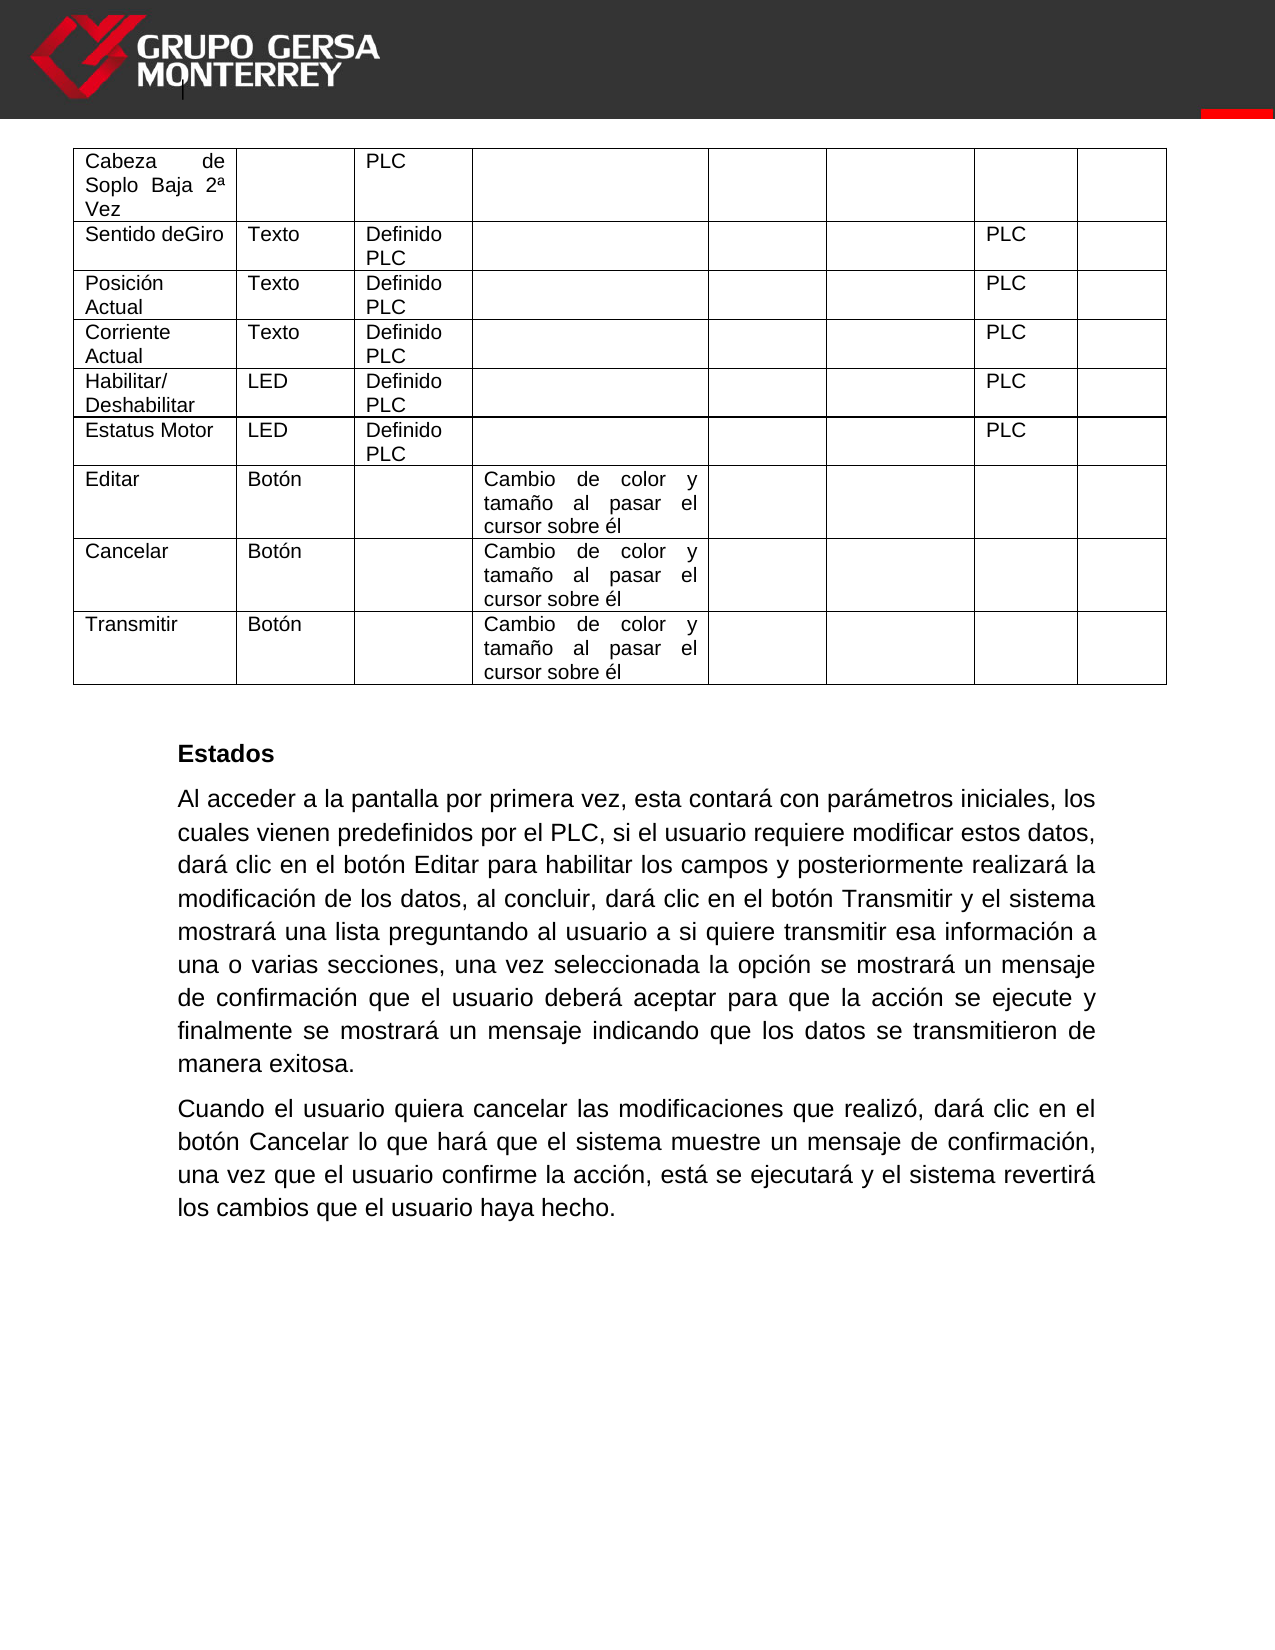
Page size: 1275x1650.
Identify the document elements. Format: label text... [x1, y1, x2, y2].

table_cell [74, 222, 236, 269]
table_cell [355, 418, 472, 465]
picture [0, 0, 1275, 119]
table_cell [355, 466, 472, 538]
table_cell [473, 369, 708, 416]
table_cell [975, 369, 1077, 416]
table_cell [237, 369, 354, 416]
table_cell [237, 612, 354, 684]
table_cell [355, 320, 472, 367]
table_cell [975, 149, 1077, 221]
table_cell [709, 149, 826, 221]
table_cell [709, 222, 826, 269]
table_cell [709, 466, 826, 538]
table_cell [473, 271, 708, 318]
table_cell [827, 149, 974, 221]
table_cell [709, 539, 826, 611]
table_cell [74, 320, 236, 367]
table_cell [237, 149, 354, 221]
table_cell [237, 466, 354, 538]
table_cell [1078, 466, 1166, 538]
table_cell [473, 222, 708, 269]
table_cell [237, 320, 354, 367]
text Estados [177, 739, 1098, 768]
text Cuando el usuario quiera cancelar las modificaciones que realizó, dará clic en el botón Cancelar lo que hará que el sistema muestre un mensaje de confirmación, una vez que el usuario confirme la acción, está se ejecutará y el sistema revertirá los cambios que el usuario haya hecho. [177, 1094, 1098, 1222]
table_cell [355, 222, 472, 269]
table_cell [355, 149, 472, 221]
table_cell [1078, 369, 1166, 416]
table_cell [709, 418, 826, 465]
text Al acceder a la pantalla por primera vez, esta contará con parámetros iniciales, los cuales vienen predefinidos por el PLC, si el usuario requiere modificar estos datos, dará clic en el botón Editar para habilitar los campos y posteriormente realizará la modificación de los datos, al concluir, dará clic en el botón Transmitir y el sistema mostrará una lista preguntando al usuario a si quiere transmitir esa información a una o varias secciones, una vez seleccionada la opción se mostrará un mensaje de confirmación que el usuario deberá aceptar para que la acción se ejecute y finalmente se mostrará un mensaje indicando que los datos se transmitieron de manera exitosa. [177, 784, 1098, 1077]
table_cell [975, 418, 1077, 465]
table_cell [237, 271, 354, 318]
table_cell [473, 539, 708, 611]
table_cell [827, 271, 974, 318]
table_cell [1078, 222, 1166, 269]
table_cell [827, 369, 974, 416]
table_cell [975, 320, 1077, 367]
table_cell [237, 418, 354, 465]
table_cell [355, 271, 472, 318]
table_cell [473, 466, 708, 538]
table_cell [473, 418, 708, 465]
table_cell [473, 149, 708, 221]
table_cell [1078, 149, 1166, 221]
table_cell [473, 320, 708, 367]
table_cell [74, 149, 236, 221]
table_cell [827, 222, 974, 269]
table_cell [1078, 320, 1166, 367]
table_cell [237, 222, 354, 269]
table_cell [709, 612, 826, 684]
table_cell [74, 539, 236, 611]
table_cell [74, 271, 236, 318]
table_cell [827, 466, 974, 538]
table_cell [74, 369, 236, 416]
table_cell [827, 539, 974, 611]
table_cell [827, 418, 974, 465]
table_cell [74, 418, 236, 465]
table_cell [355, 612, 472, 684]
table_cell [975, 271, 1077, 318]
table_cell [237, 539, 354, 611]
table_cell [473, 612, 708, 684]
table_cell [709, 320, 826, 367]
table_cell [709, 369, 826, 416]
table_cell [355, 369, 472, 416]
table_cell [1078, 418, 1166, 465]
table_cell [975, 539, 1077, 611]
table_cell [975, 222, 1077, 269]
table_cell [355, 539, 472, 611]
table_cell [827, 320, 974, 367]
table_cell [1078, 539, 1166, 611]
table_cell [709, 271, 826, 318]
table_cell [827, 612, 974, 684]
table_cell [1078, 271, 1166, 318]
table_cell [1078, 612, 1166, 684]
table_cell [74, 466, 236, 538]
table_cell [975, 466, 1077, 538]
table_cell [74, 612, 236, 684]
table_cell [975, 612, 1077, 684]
